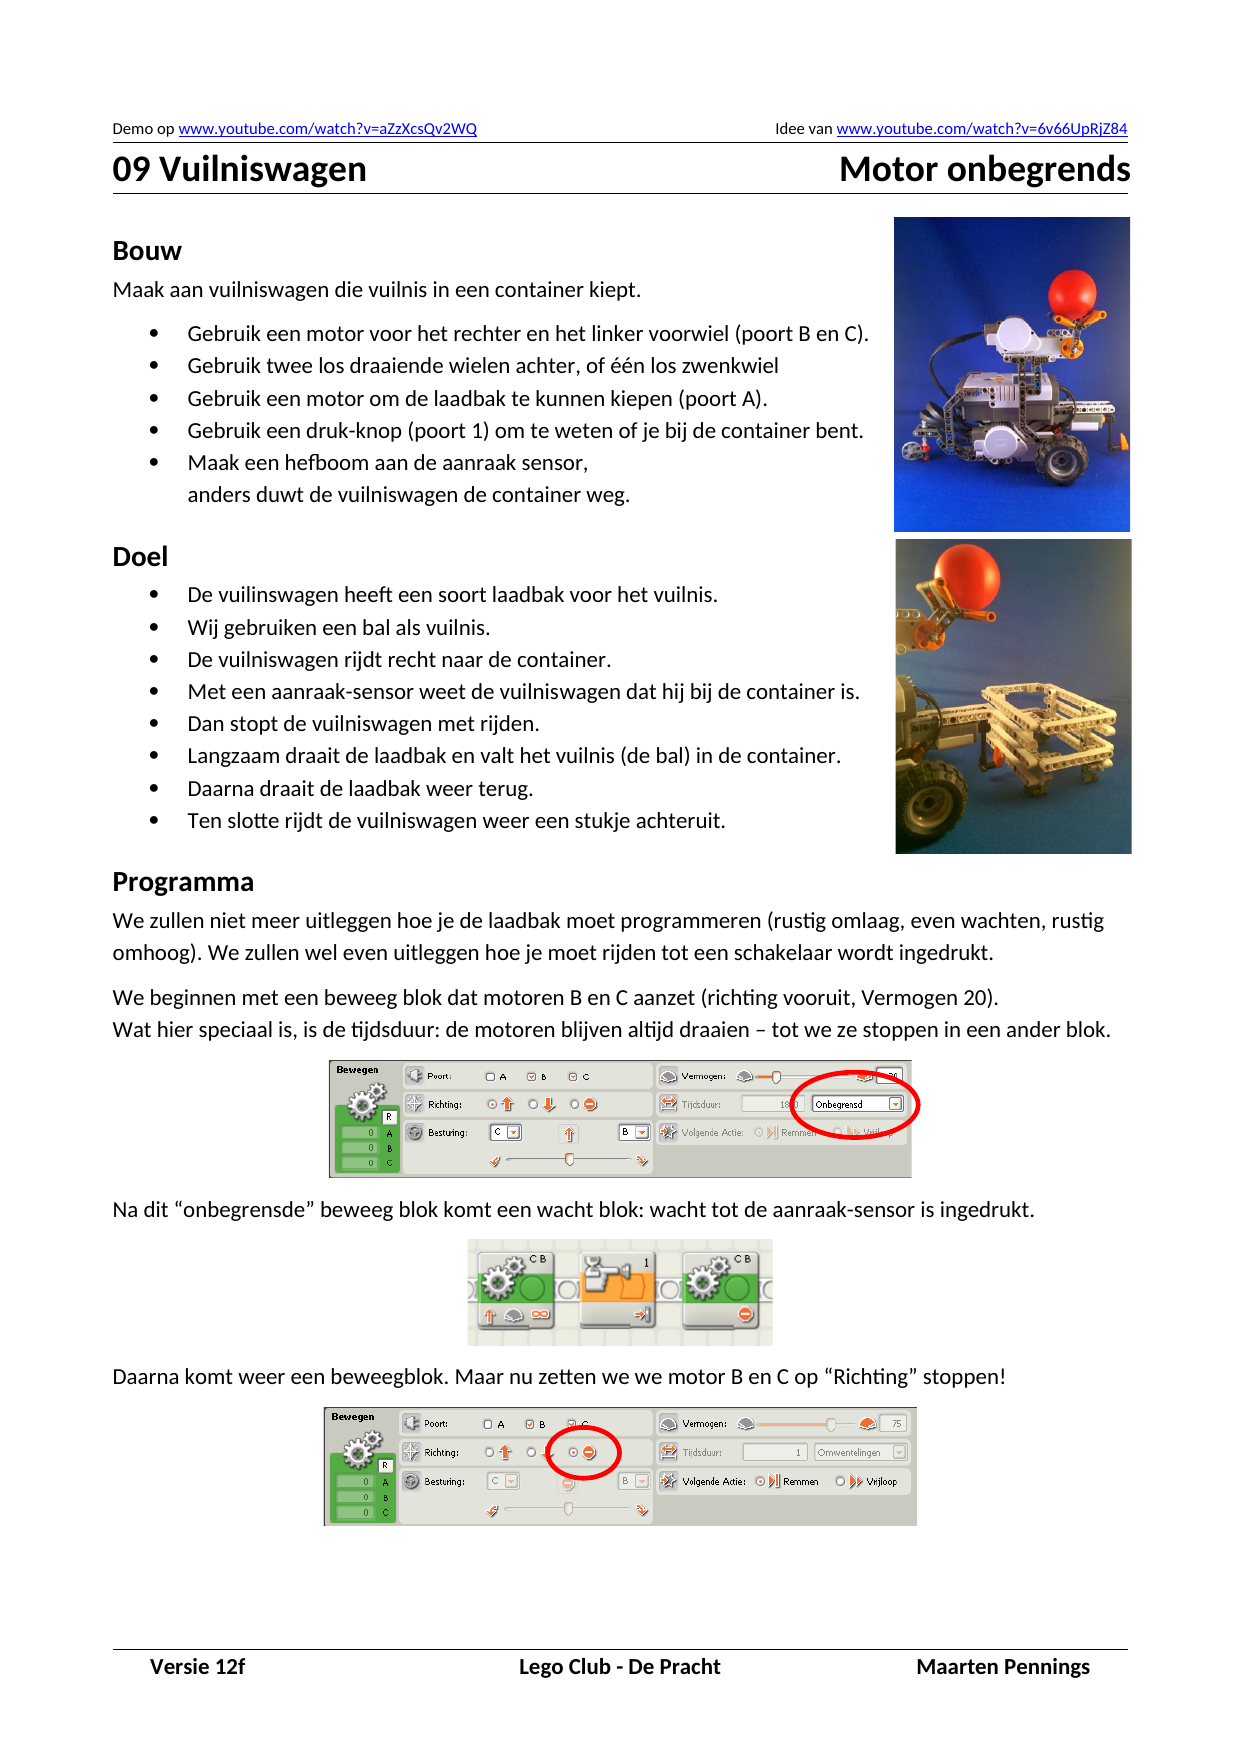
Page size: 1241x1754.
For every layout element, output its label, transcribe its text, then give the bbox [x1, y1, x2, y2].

list De vuilniswagen rijdt recht naar de container. [150, 645, 895, 673]
picture [328, 1060, 912, 1178]
list Wij gebruiken een bal als vuilnis. [150, 613, 895, 641]
list De vuilinswagen heeft een soort laadbak voor het vuilnis. [150, 581, 895, 609]
text 09 Vuilniswagen Motor onbegrends [112, 143, 1128, 194]
text Doel [112, 538, 895, 573]
list Langzaam draait de laadbak en valt het vuilnis (de bal) in de container. [150, 742, 895, 769]
text Bouw [112, 232, 894, 267]
text Maak aan vuilniswagen die vuilnis in een container kiept. [112, 275, 894, 303]
list Gebruik een motor voor het rechter en het linker voorwiel (poort B en C). [150, 319, 894, 347]
text Programma [112, 863, 1128, 899]
text Daarna komt weer een beweegblok. Maar nu zetten we we motor B en C op “Richting” stoppen! [112, 1362, 1128, 1390]
list Met een aanraak-sensor weet de vuilniswagen dat hij bij de container is. [150, 677, 895, 705]
list Dan stopt de vuilniswagen met rijden. [150, 709, 895, 737]
list Gebruik een druk-knop (poort 1) om te weten of je bij de container bent. [150, 416, 894, 444]
list Maak een hefboom aan de aanraak sensor, anders duwt de vuilniswagen de container weg. [150, 448, 894, 508]
picture [795, 1075, 912, 1135]
picture [894, 217, 1131, 532]
list Gebruik een motor om de laadbak te kunnen kiepen (poort A). [150, 384, 894, 412]
picture [895, 539, 1132, 854]
list Ten slotte rijdt de vuilniswagen weer een stukje achteruit. [150, 806, 895, 834]
picture [323, 1407, 917, 1526]
text Na dit “onbegrensde” beweeg blok komt een wacht blok: wacht tot de aanraak-sensor is ingedrukt. [112, 1195, 1128, 1223]
picture [467, 1239, 773, 1346]
list Daarna draait de laadbak weer terug. [150, 774, 895, 802]
text We beginnen met een beweeg blok dat motoren B en C aanzet (richting vooruit, Vermogen 20). Wat hier speciaal is, is de tijdsduur: de motoren blijven altijd draaien – tot we ze stoppen in een ander blok. [112, 983, 1128, 1043]
list Gebruik twee los draaiende wielen achter, of één los zwenkwiel [150, 352, 894, 380]
text Demo op www.youtube.com/watch?v=aZzXcsQv2WQ Idee van www.youtube.com/watch?v=6v66UpRjZ84 [112, 118, 1128, 138]
text We zullen niet meer uitleggen hoe je de laadbak moet programmeren (rustig omlaag, even wachten, rustig omhoog). We zullen wel even uitleggen hoe je moet rijden tot een schakelaar wordt ingedrukt. [112, 906, 1128, 966]
